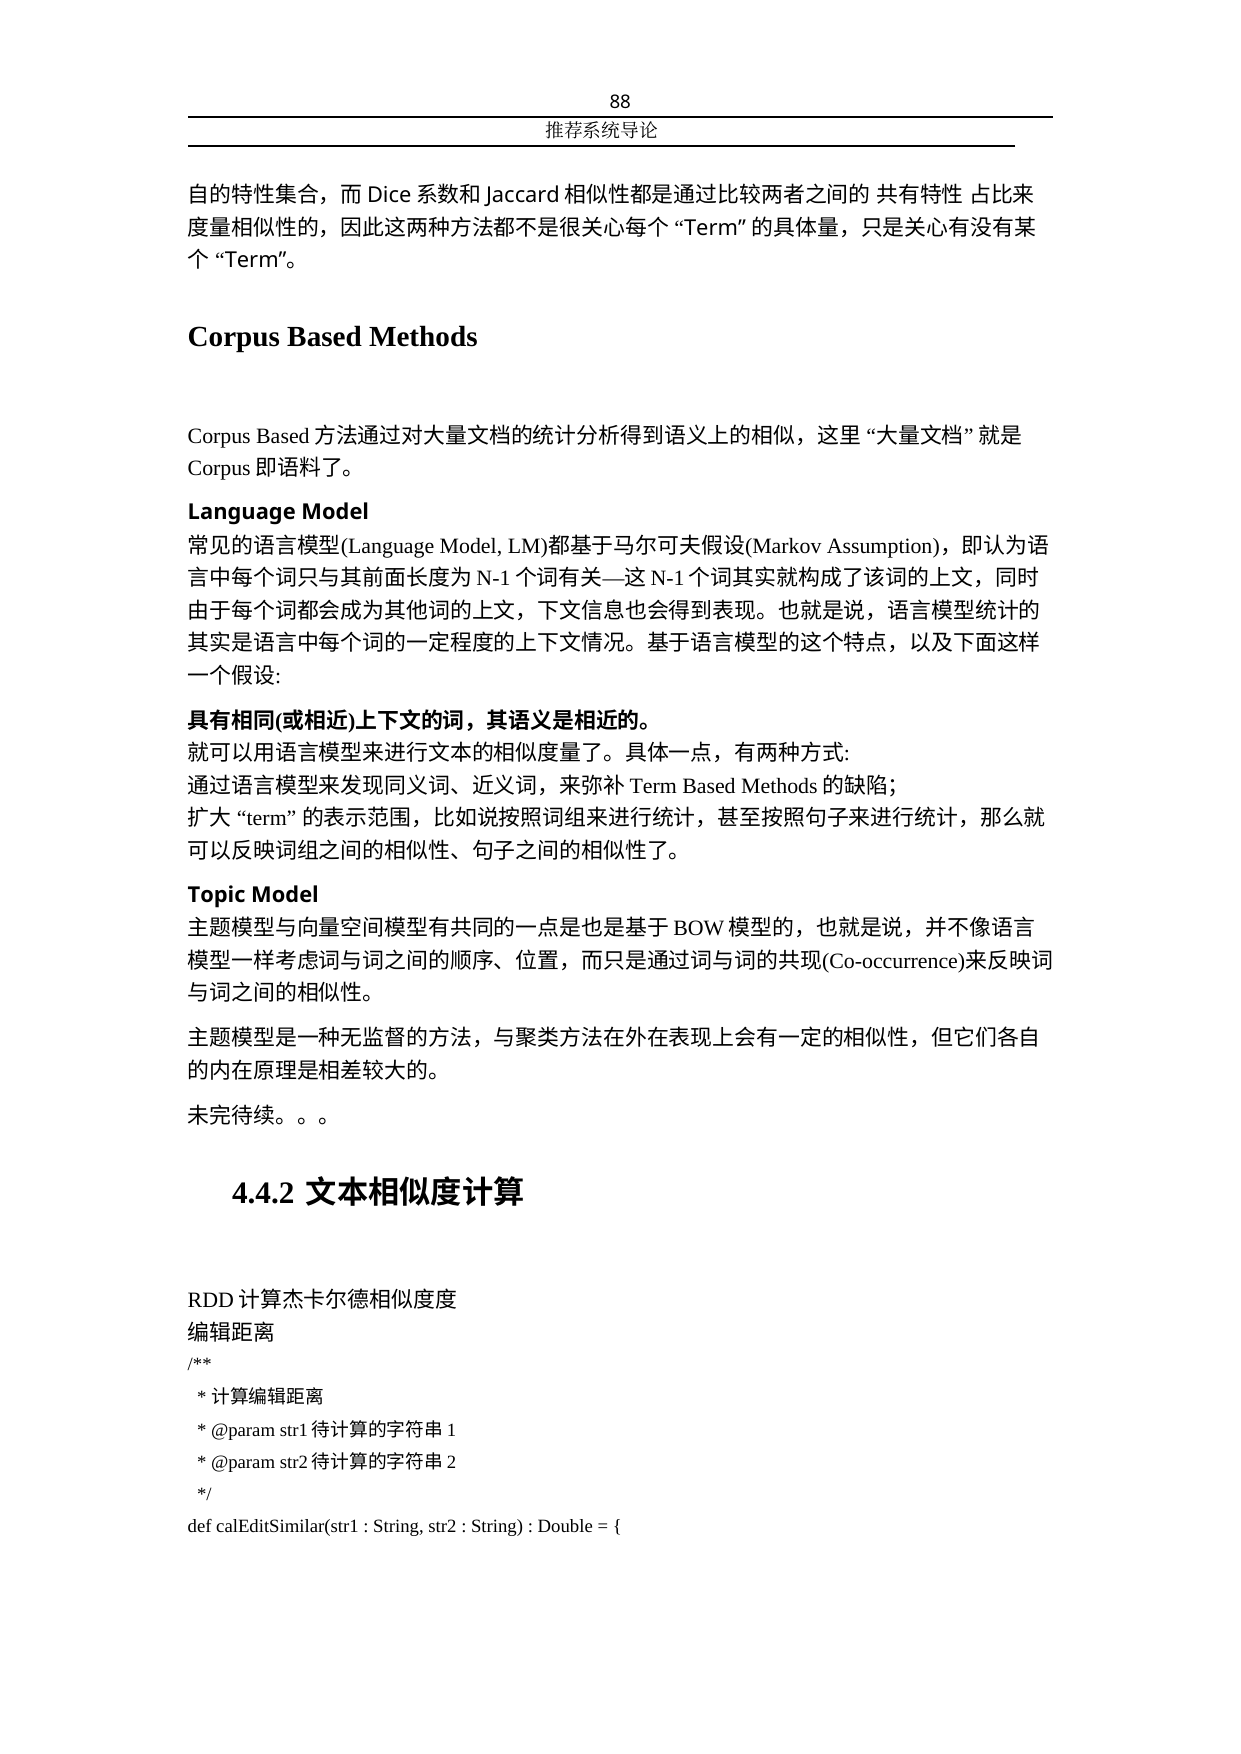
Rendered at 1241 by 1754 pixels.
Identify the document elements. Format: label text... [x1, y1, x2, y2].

text 未完待续。。。 [187, 1097, 1053, 1130]
text 通过语言模型来发现同义词、近义词，来弥补Term Based Methods的缺陷； [187, 767, 1053, 800]
subtitle Corpus Based Methods [187, 303, 1053, 368]
text 主题模型是一种无监督的方法，与聚类方法在外在表现上会有一定的相似性，但它们各自的内在原理是相差较大的。 [187, 1020, 1053, 1085]
text 具有相同(或相近)上下文的词，其语义是相近的。 [187, 702, 1053, 735]
text 常见的语言模型(Language Model, LM)都基于马尔可夫假设(Markov Assumption)，即认为语言中每个词只与其前面长度为N-1个词有关—这N-1个词其实就构成了该词的上文，同时由于每个词都会成为其他词的上文，下文信息也会得到表现。也就是说，语言模型统计的其实是语言中每个词的一定程度的上下文情况。基于语言模型的这个特点，以及下面这样一个假设: [187, 527, 1053, 690]
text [187, 177, 1053, 274]
text Corpus Based方法通过对大量文档的统计分析得到语义上的相似，这里 “大量文档” 就是Corpus即语料了。 [187, 417, 1053, 482]
text Topic Model [187, 877, 1053, 910]
list RDD计算杰卡尔德相似度度 [187, 1282, 1053, 1314]
text 就可以用语言模型来进行文本的相似度量了。具体一点，有两种方式: [187, 735, 1053, 767]
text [187, 1347, 1053, 1542]
text 主题模型与向量空间模型有共同的一点是也是基于BOW模型的，也就是说，并不像语言模型一样考虑词与词之间的顺序、位置，而只是通过词与词的共现(Co-occurrence)来反映词与词之间的相似性。 [187, 910, 1053, 1007]
text Language Model [187, 495, 1053, 527]
list 编辑距离 [187, 1314, 1053, 1347]
subtitle 文本相似度计算 [232, 1157, 1053, 1222]
text 扩大 “term” 的表示范围，比如说按照词组来进行统计，甚至按照句子来进行统计，那么就可以反映词组之间的相似性、句子之间的相似性了。 [187, 800, 1053, 865]
